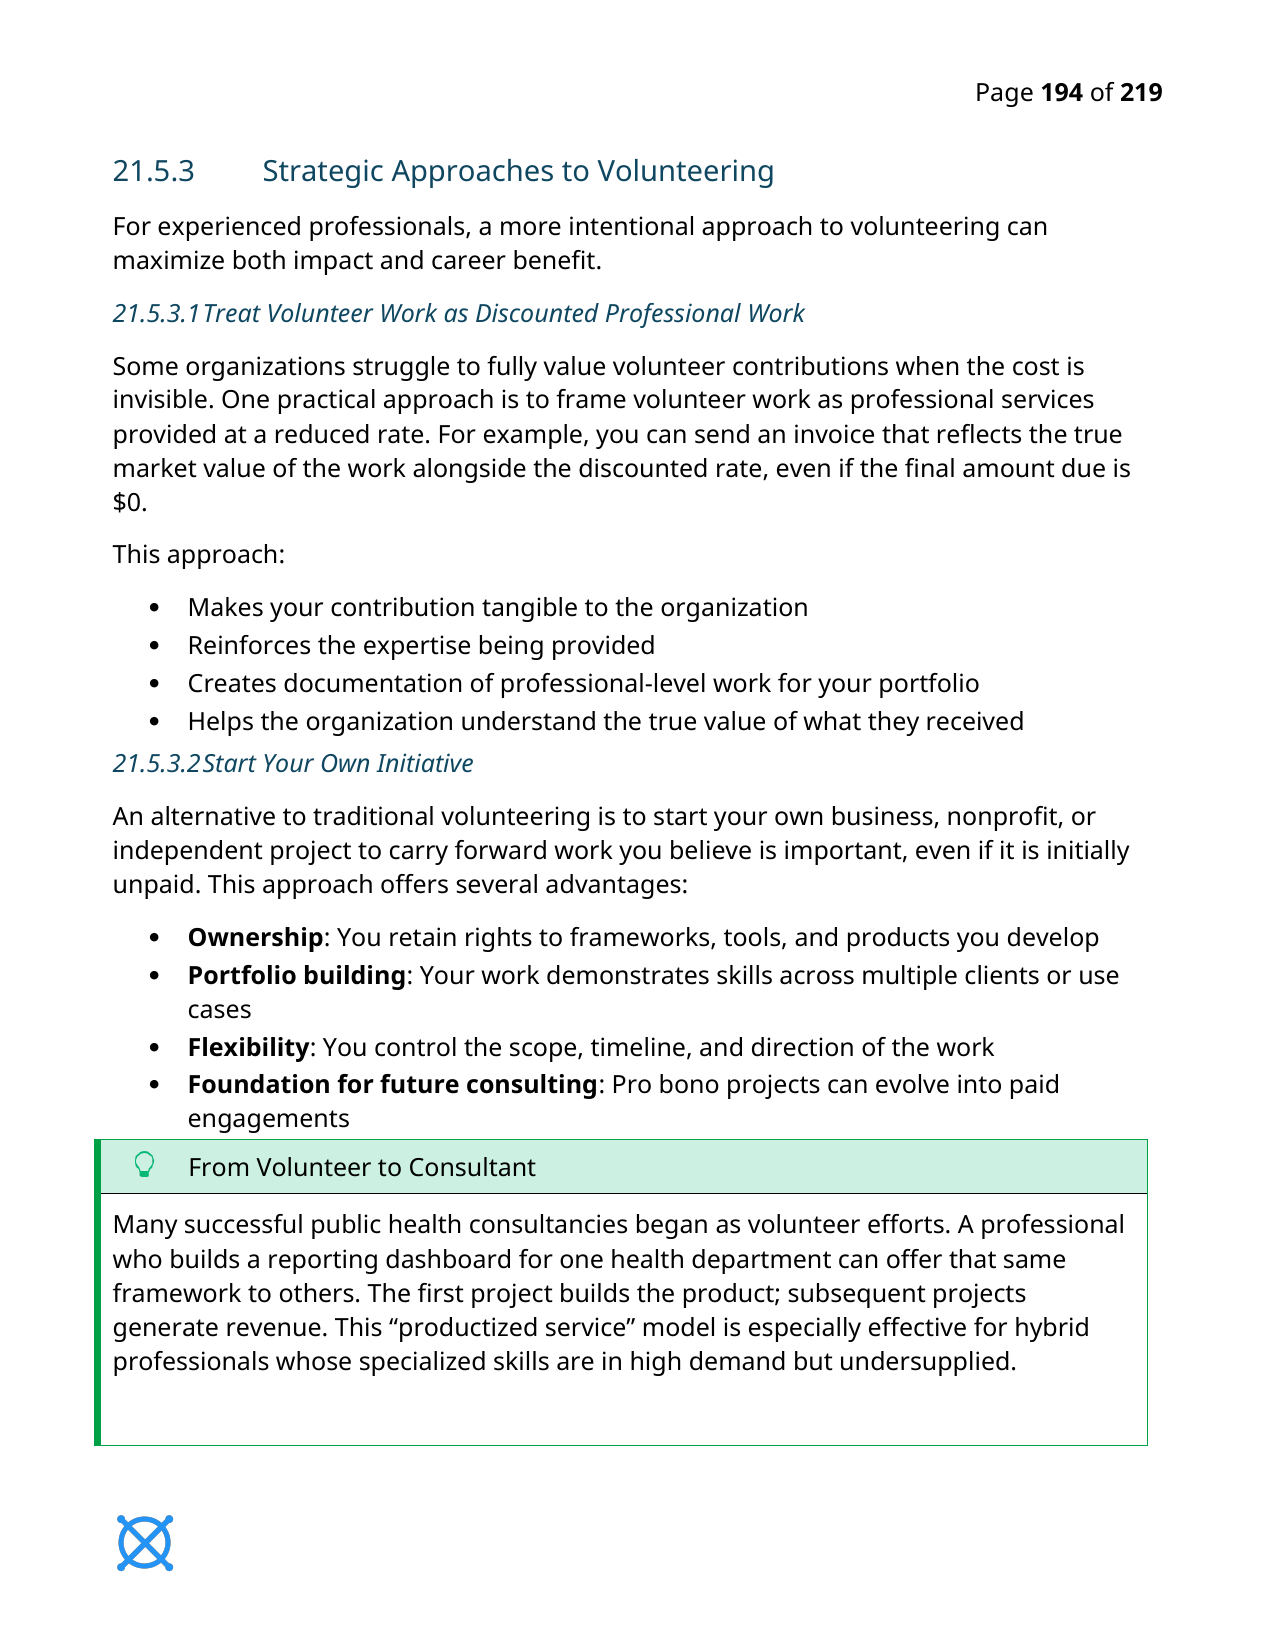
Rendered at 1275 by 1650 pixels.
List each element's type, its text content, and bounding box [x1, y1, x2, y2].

subtitle Treat Volunteer Work as Discounted Professional Work [112, 295, 1162, 329]
subtitle Strategic Approaches to Volunteering [112, 150, 1162, 190]
list Helps the organization understand the true value of what they received [150, 703, 1162, 737]
list Reinforces the expertise being provided [150, 628, 1162, 662]
text An alternative to traditional volunteering is to start your own business, nonprofit, or independent project to carry forward work you believe is important, even if it is initially unpaid. This approach offers several advantages: [112, 799, 1162, 901]
picture [131, 1151, 157, 1177]
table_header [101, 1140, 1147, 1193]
list Creates documentation of professional-level work for your portfolio [150, 666, 1162, 700]
text Some organizations struggle to fully value volunteer contributions when the cost is invisible. One practical approach is to frame volunteer work as professional services provided at a reduced rate. For example, you can send an invoice that reflects the true market value of the work alongside the discounted rate, even if the final amount due is $0. [112, 348, 1162, 518]
list Flexibility: You control the scope, timeline, and direction of the work [150, 1029, 1162, 1063]
list Ownership: You retain rights to frameworks, tools, and products you develop [150, 919, 1162, 954]
list Foundation for future consulting: Pro bono projects can evolve into paid engagements [150, 1067, 1162, 1135]
list Portfolio building: Your work demonstrates skills across multiple clients or use cases [150, 957, 1162, 1026]
picture [112, 1511, 177, 1575]
list Makes your contribution tangible to the organization [150, 590, 1162, 624]
text For experienced professionals, a more intentional approach to volunteering can maximize both impact and career benefit. [112, 208, 1162, 277]
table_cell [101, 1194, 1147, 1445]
subtitle Start Your Own Initiative [112, 746, 1162, 780]
text This approach: [112, 537, 1162, 571]
